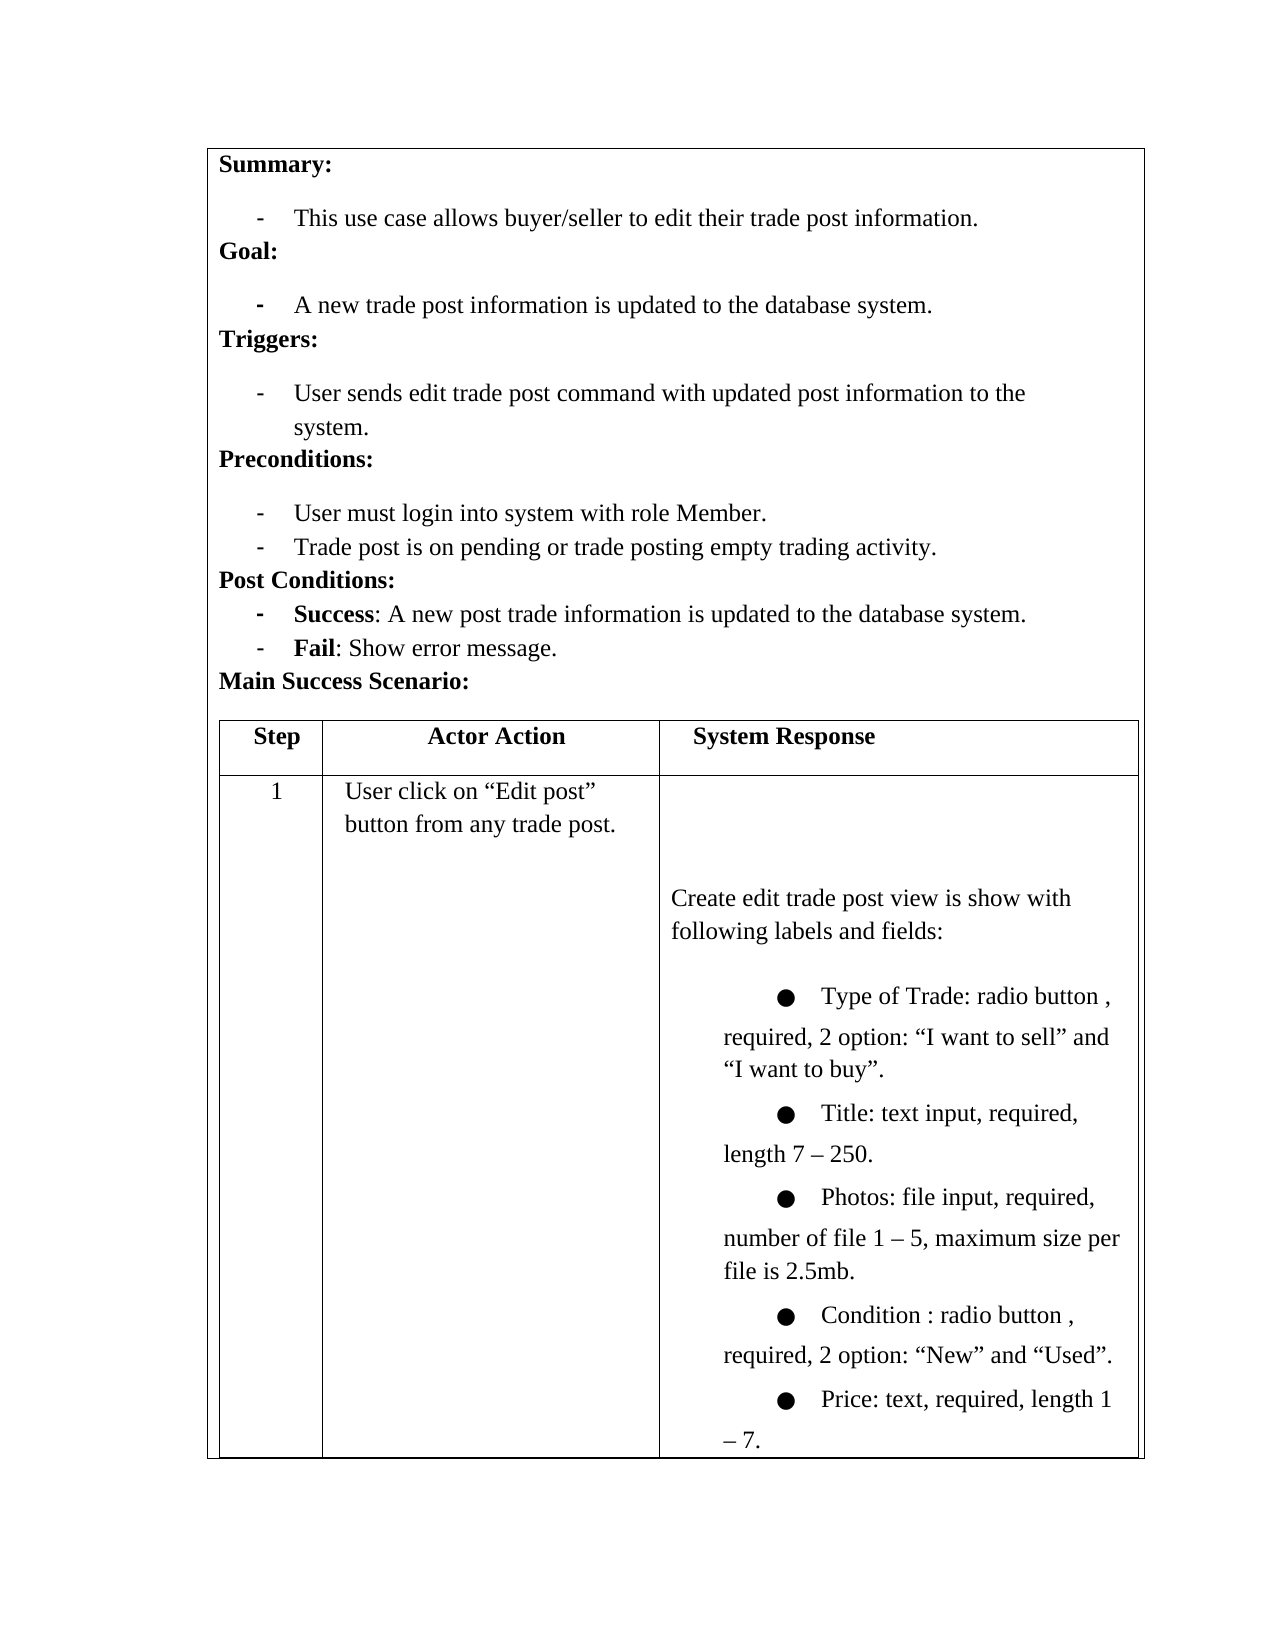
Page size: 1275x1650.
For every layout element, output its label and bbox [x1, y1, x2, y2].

table_cell [208, 149, 1144, 1458]
